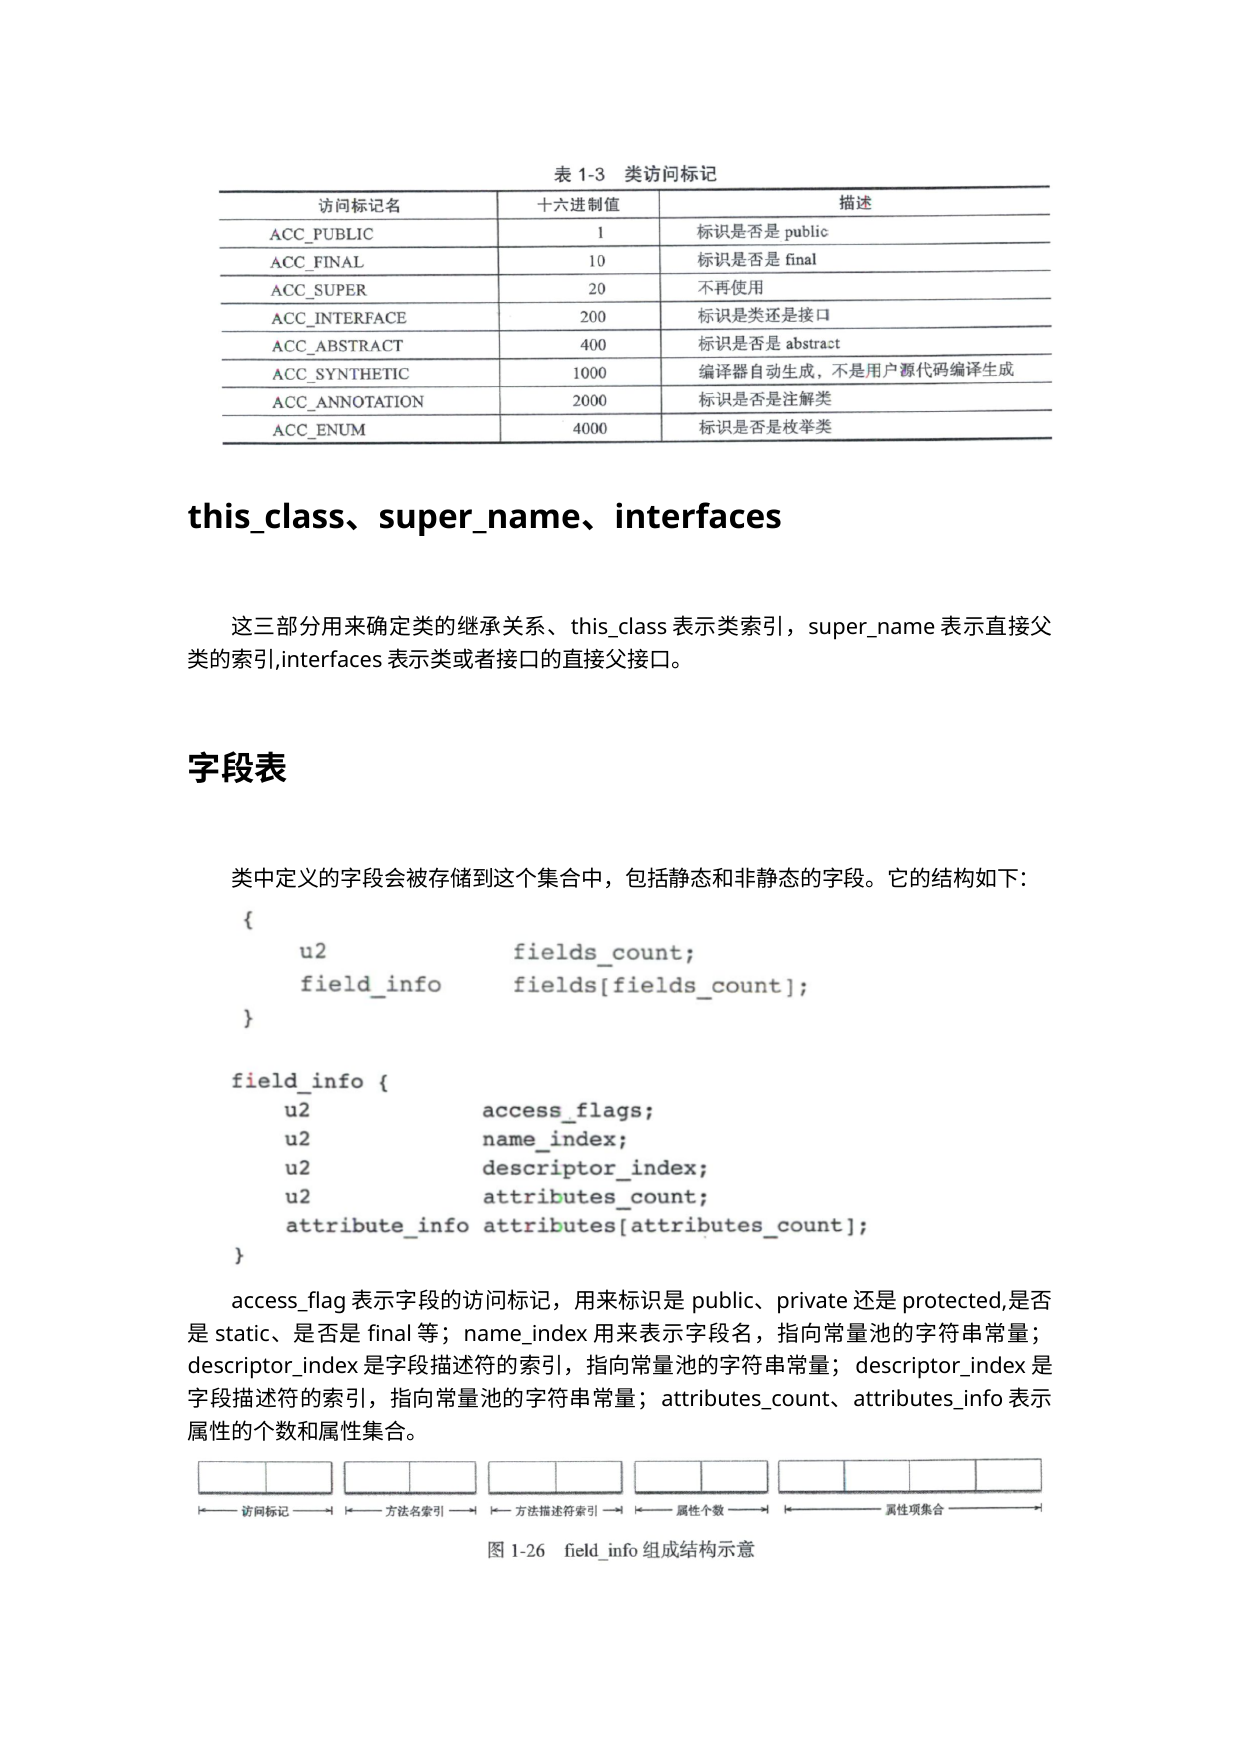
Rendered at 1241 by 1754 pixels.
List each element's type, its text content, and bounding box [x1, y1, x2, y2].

subtitle this_class、super_name、interfaces [187, 482, 1053, 547]
text 这三部分用来确定类的继承关系、this_class表示类索引，super_name表示直接父类的索引,interfaces表示类或者接口的直接父接口。 [187, 609, 1053, 674]
subtitle 字段表 [187, 733, 1053, 798]
picture [187, 893, 1053, 1052]
text 类中定义的字段会被存储到这个集合中，包括静态和非静态的字段。它的结构如下： [187, 861, 1053, 893]
text access_flag表示字段的访问标记，用来标识是public、private还是protected,是否是static、是否是final等；name_index用来表示字段名，指向常量池的字符串常量；descriptor_index是字段描述符的索引，指向常量池的字符串常量；descriptor_index是字段描述符的索引，指向常量池的字符串常量；attributes_count、attributes_info表示属性的个数和属性集合。 [187, 1283, 1053, 1445]
picture [187, 162, 1053, 452]
picture [187, 1445, 1053, 1569]
picture [187, 1055, 1053, 1282]
